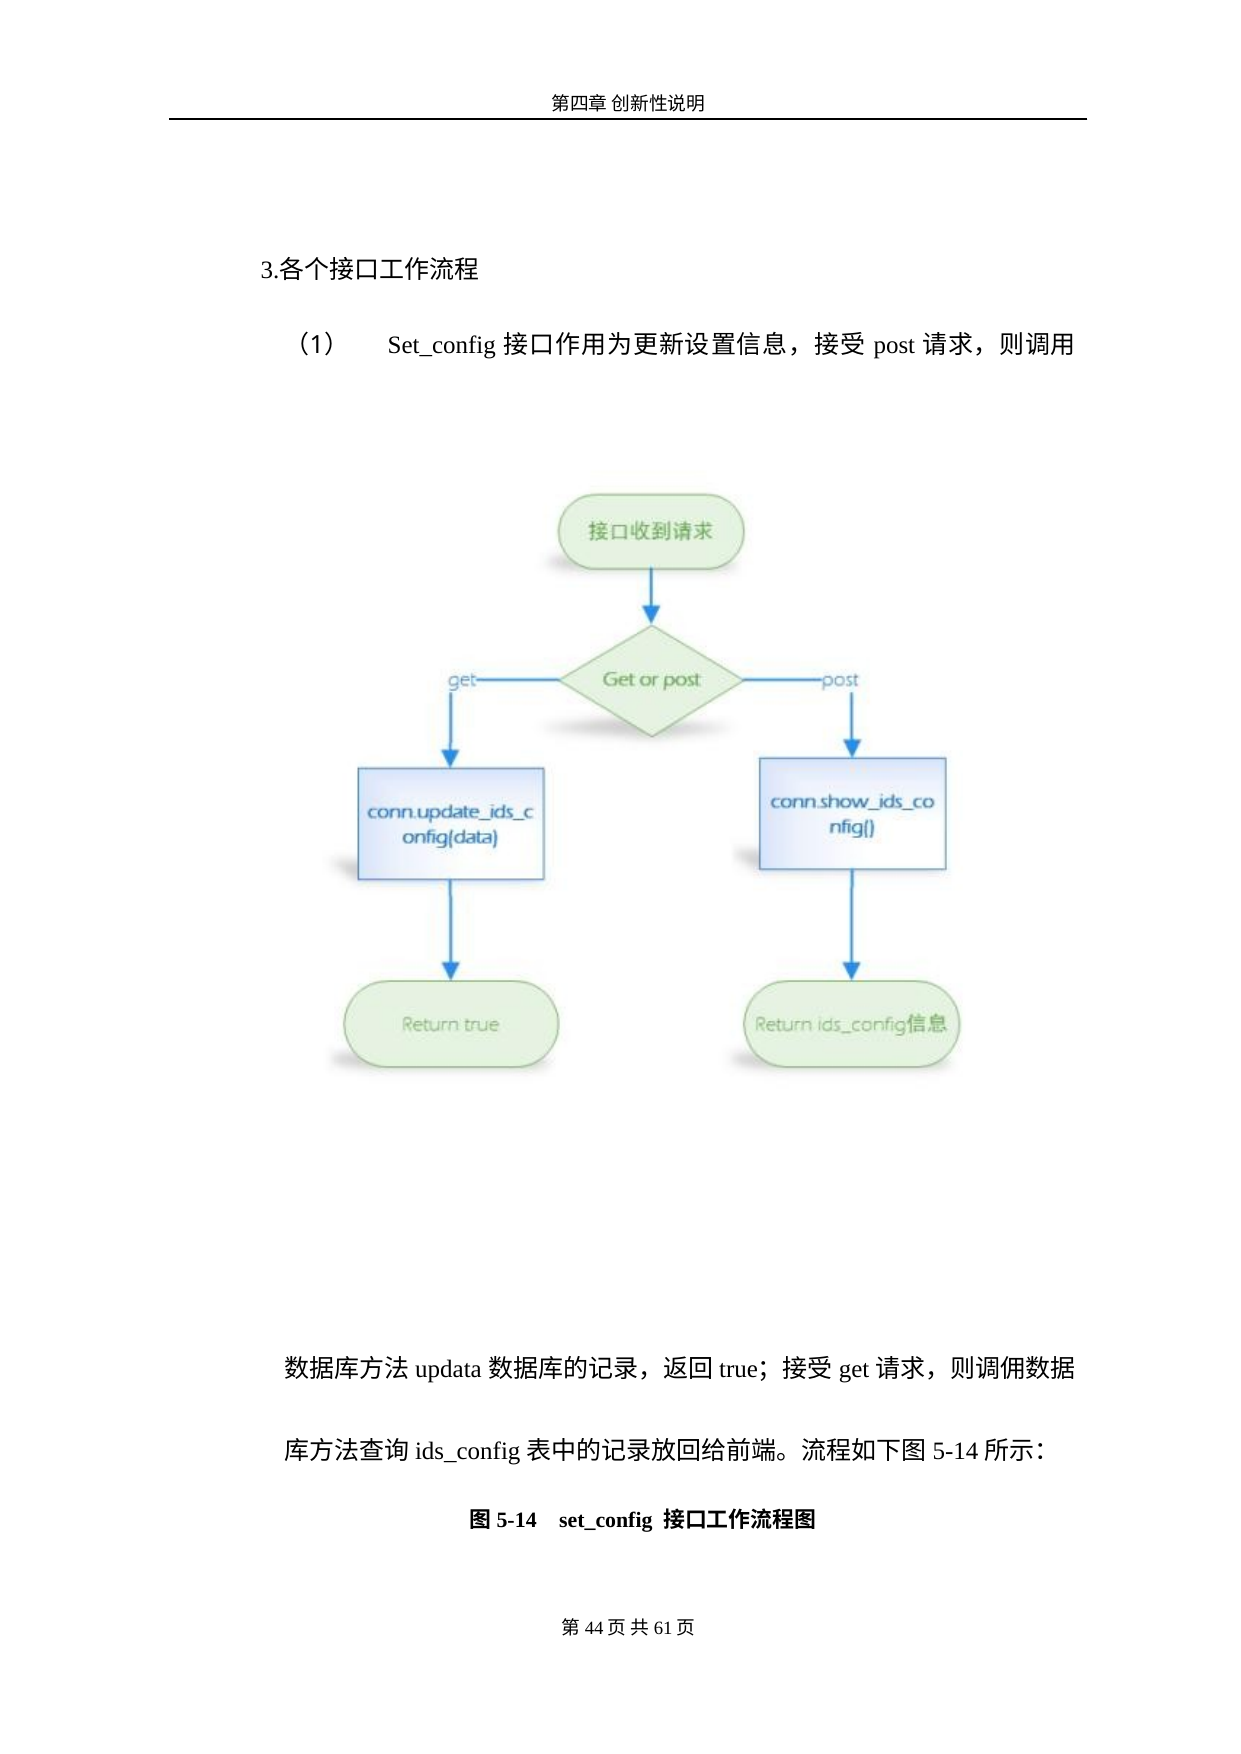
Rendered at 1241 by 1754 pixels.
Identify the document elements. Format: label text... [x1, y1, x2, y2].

text 3.各个接口工作流程 [260, 237, 1087, 302]
picture [288, 448, 1008, 1113]
text 图 5-14 set_config 接口工作流程图 [469, 1502, 1087, 1534]
